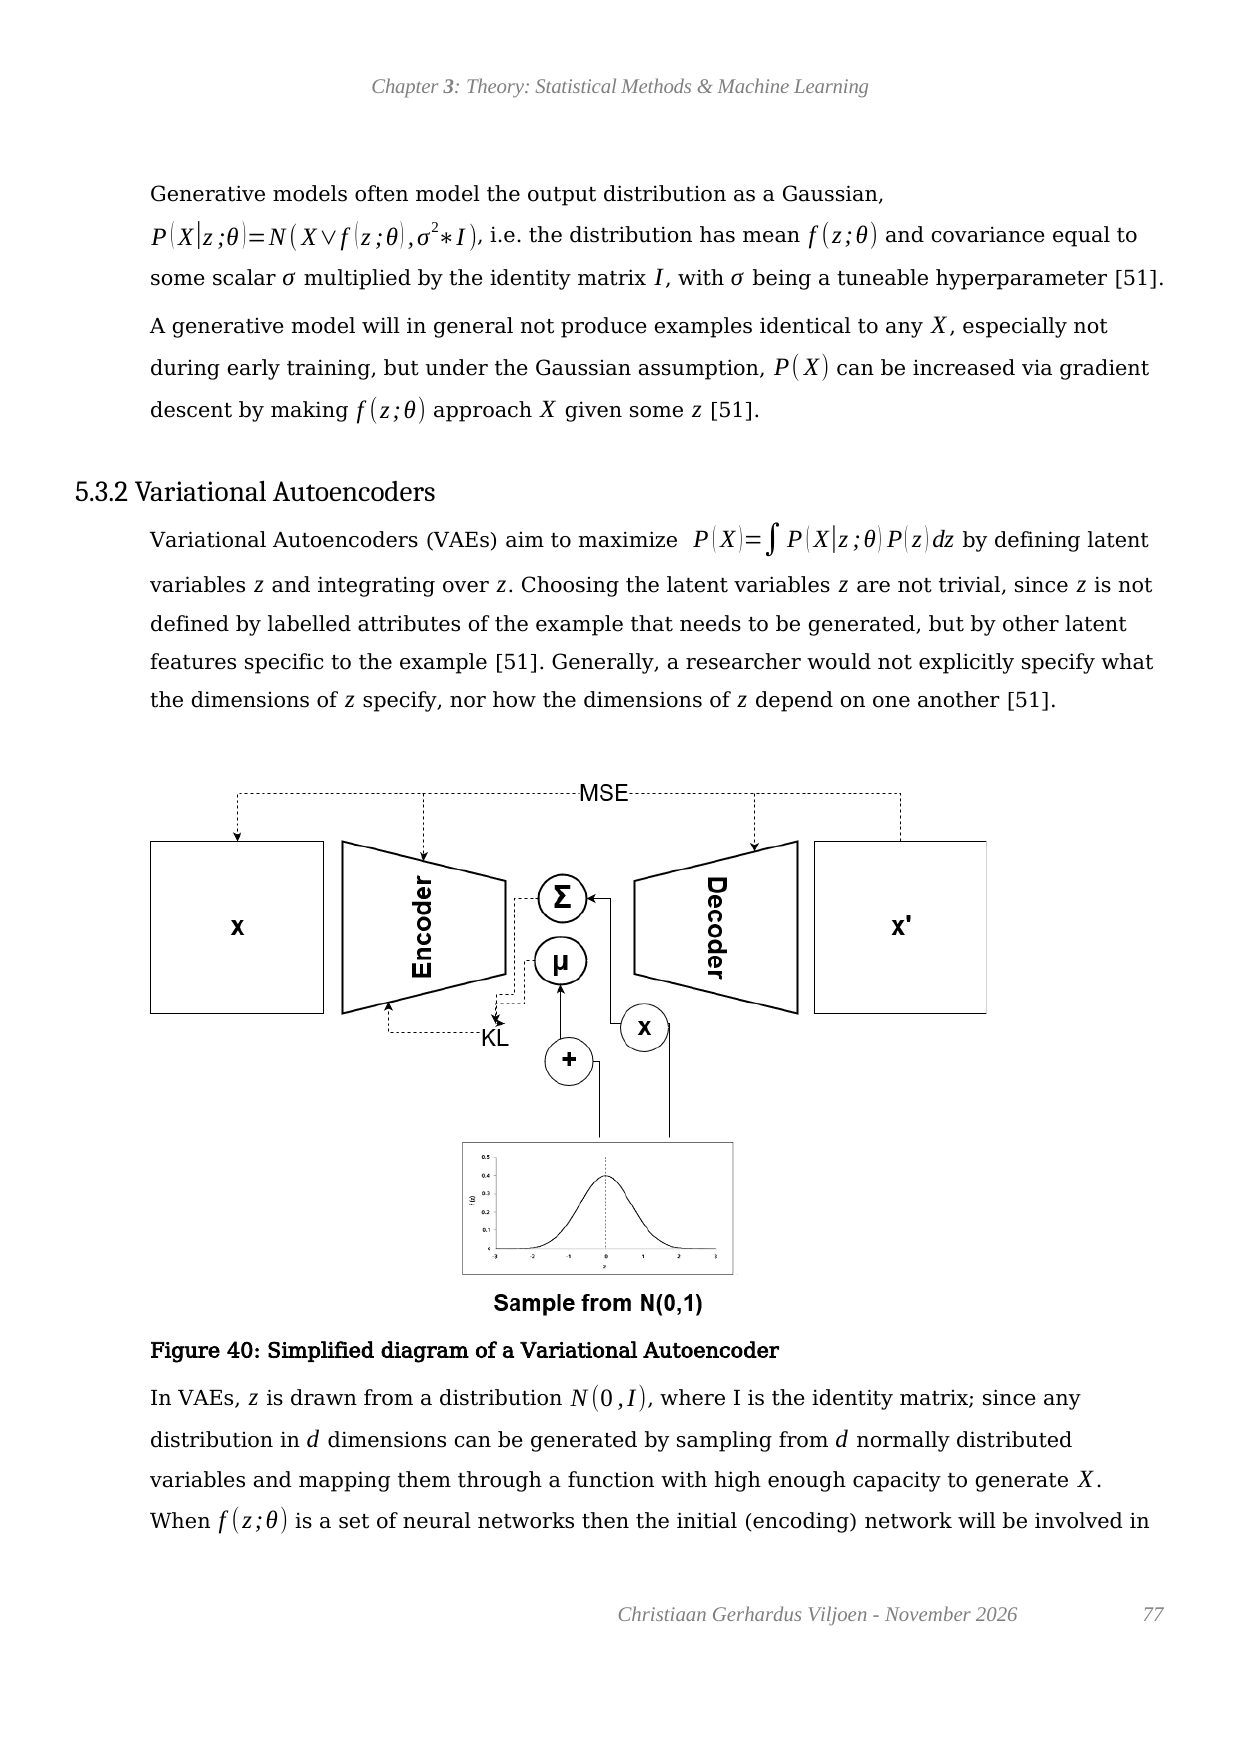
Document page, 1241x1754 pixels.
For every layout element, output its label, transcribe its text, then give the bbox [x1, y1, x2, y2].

text A generative model will in general not produce examples identical to any , especially not during early training, but under the Gaussian assumption, can be increased via gradient descent by making approach given some . [150, 312, 1165, 425]
text Generative models often model the output distribution as a Gaussian, , i.e. the distribution has mean and covariance equal to some scalar multiplied by the identity matrix , with being a tuneable hyperparameter . [150, 181, 1165, 291]
picture [150, 780, 987, 1316]
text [150, 1383, 1165, 1535]
subtitle Variational Autoencoders [75, 475, 1165, 508]
text Figure 40: Simplified diagram of a Variational Autoencoder [150, 1337, 1165, 1362]
text Variational Autoencoders (VAEs) aim to maximize by defining latent variables and integrating over . Choosing the latent variables are not trivial, since is not defined by labelled attributes of the example that needs to be generated, but by other latent features specific to the example . Generally, a researcher would not explicitly specify what the dimensions of specify, nor how the dimensions of depend on one another . [150, 521, 1165, 713]
